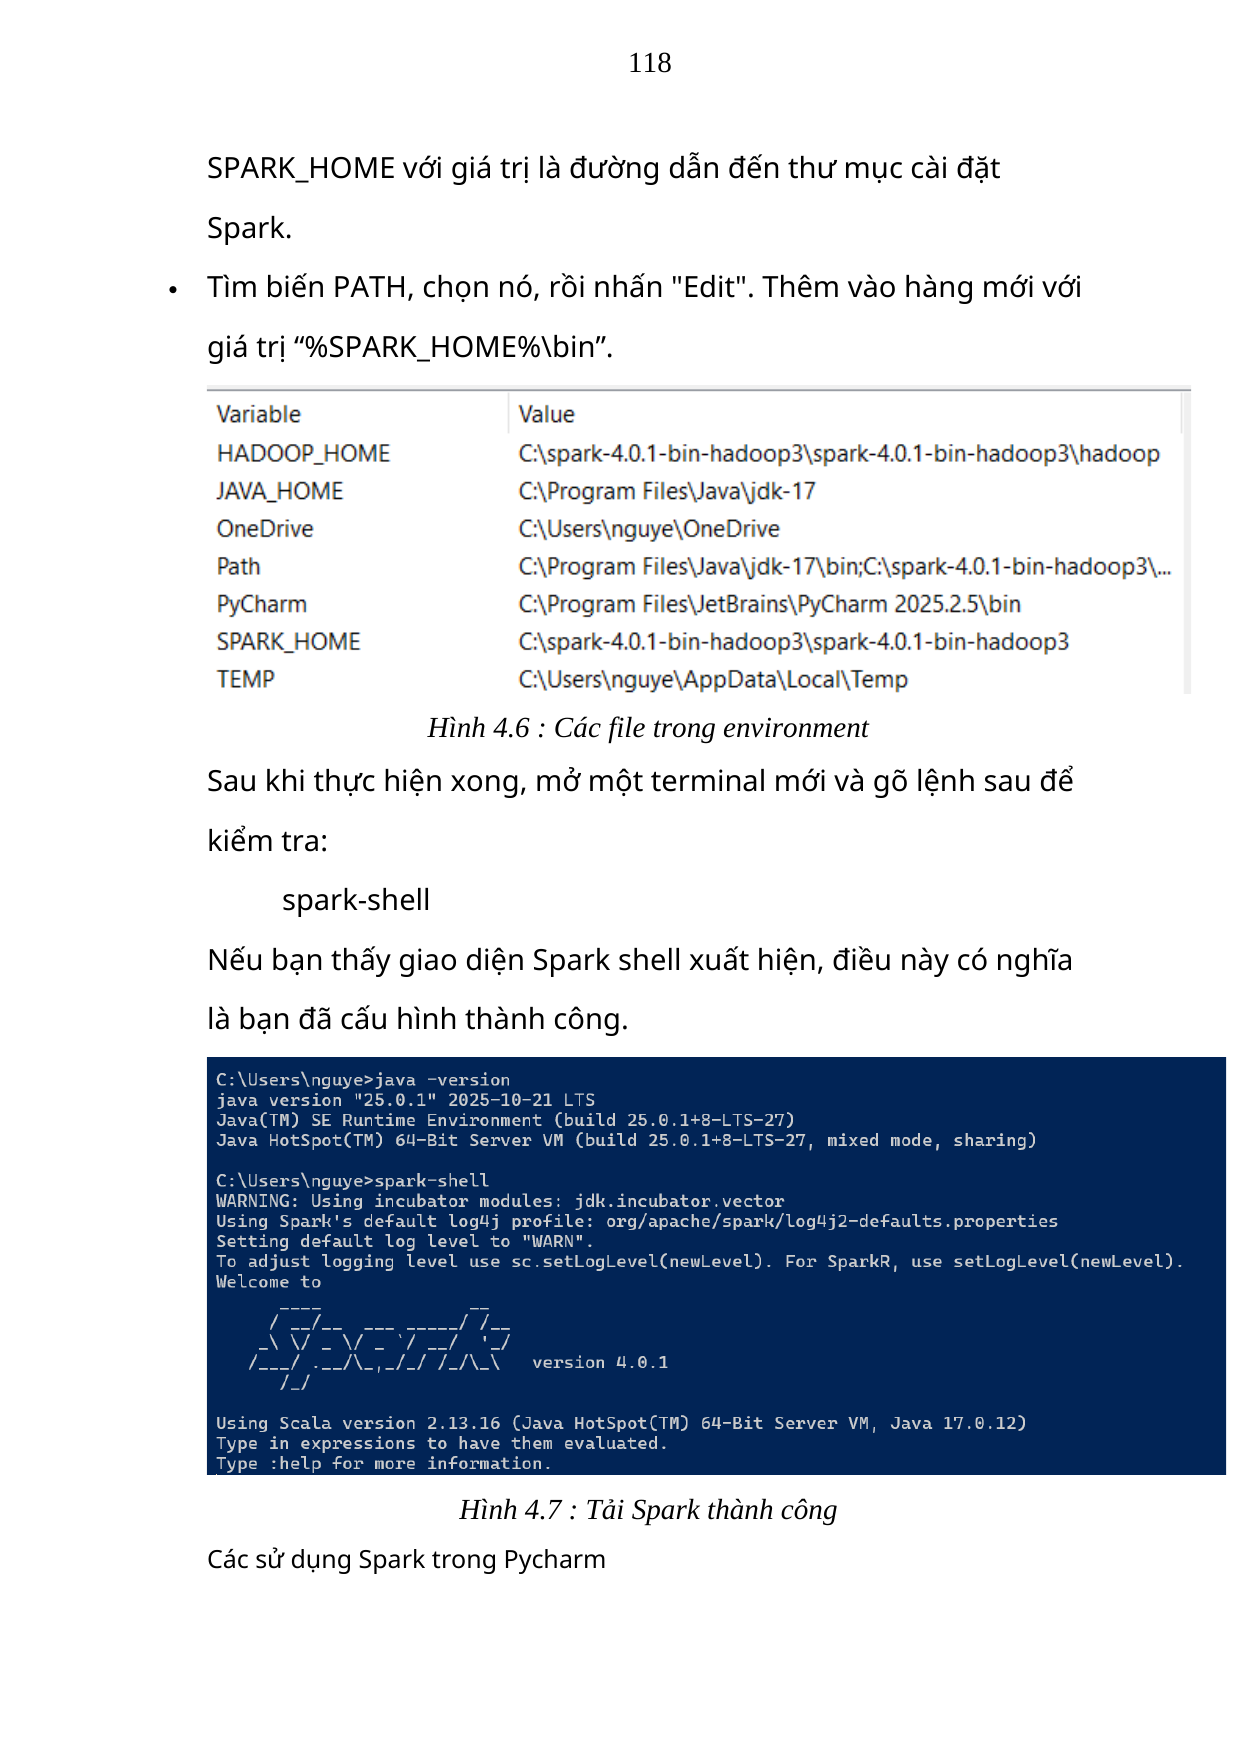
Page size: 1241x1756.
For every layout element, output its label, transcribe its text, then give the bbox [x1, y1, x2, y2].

text Sau khi thực hiện xong, mở một terminal mới và gõ lệnh sau để kiểm tra: [207, 761, 1092, 860]
text Hình 4.6 : Các file trong environment [207, 710, 1092, 744]
text Hình 4.7 : Tải Spark thành công [207, 1492, 1092, 1525]
picture [206, 1057, 1227, 1475]
text Nếu bạn thấy giao diện Spark shell xuất hiện, điều này có nghĩa là bạn đã cấu hình thành công. [207, 939, 1092, 1038]
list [169, 148, 1092, 247]
list Tìm biến PATH, chọn nó, rồi nhấn "Edit". Thêm vào hàng mới với giá trị “%SPARK_HOME%\bin”. [169, 267, 1092, 366]
list Các sử dụng Spark trong Pycharm [207, 1542, 1092, 1576]
picture [206, 385, 1192, 694]
text spark-shell [207, 879, 1092, 919]
